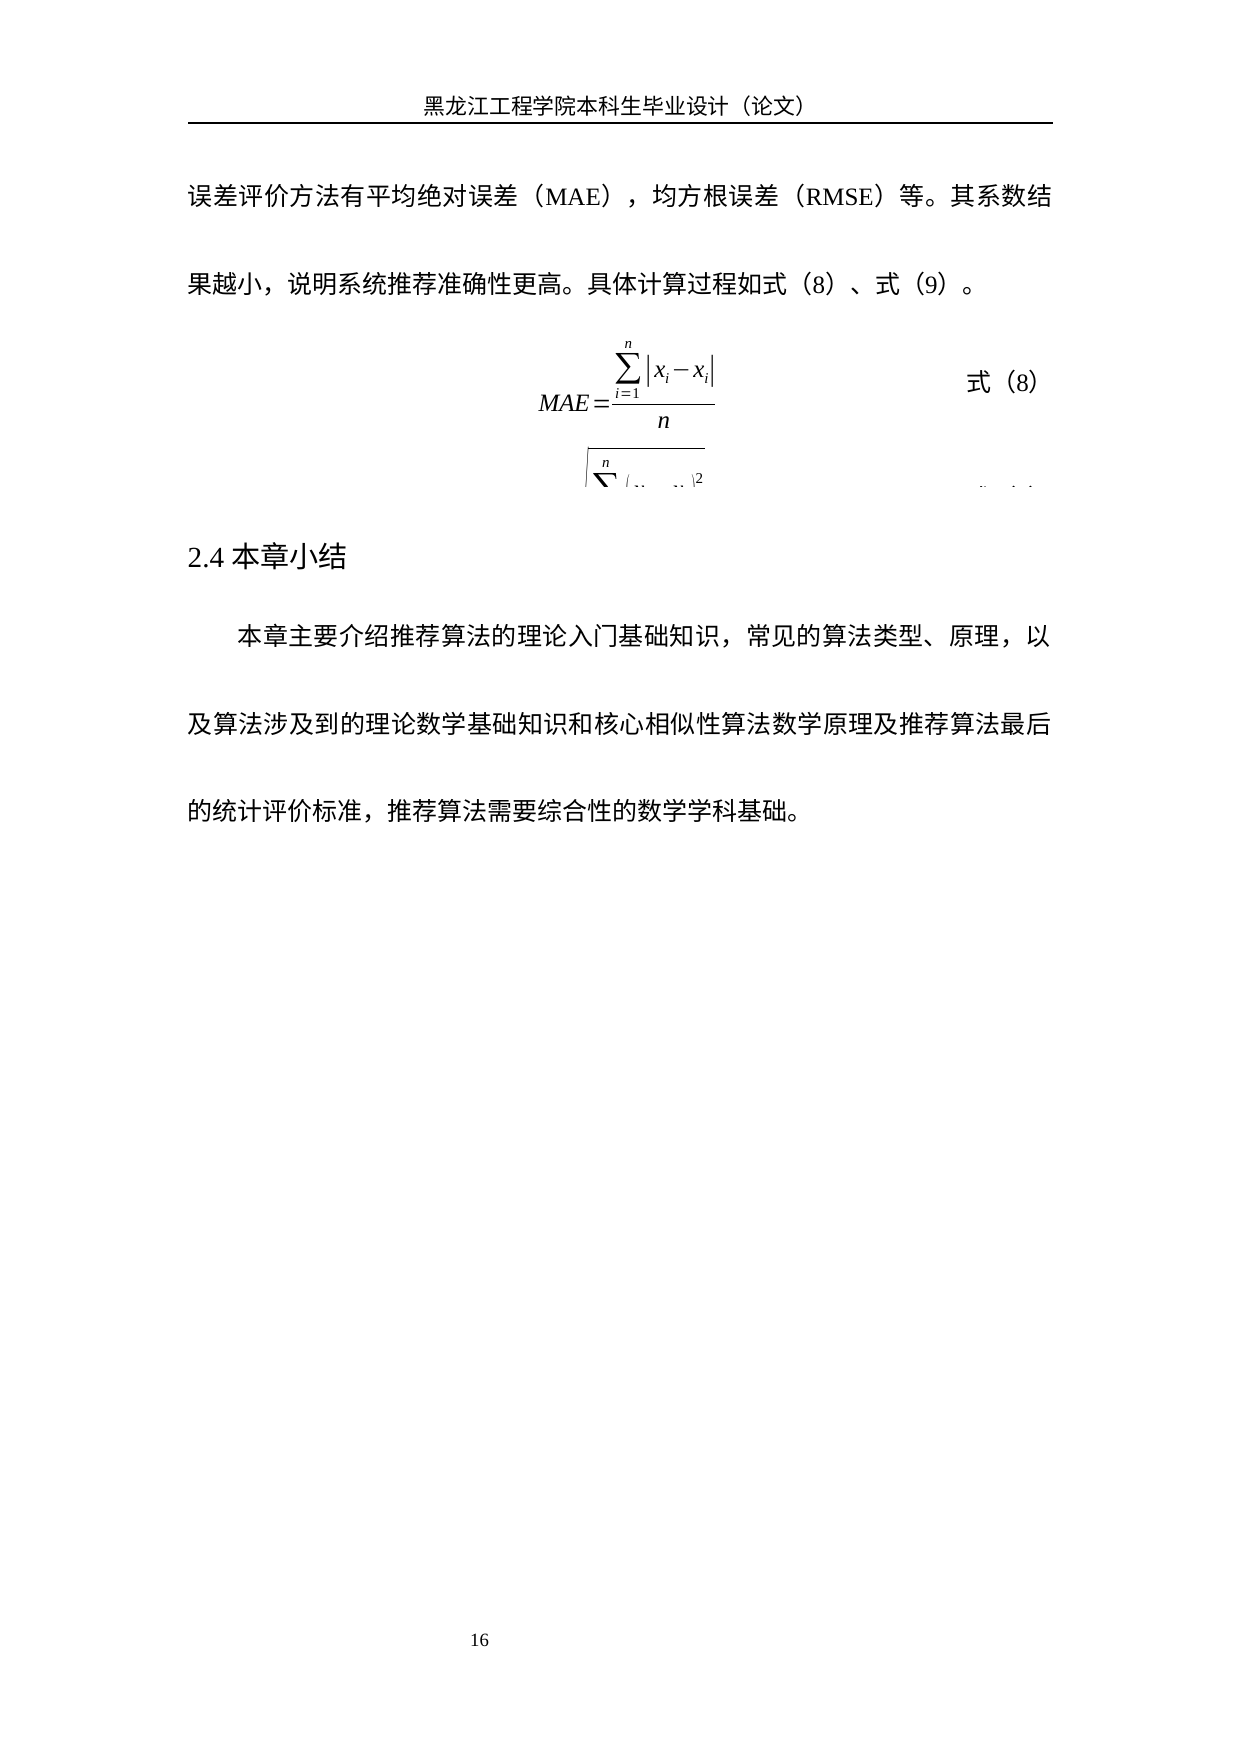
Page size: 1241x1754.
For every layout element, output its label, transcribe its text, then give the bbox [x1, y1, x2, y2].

subtitle 2.4 本章小结 [187, 522, 1053, 587]
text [187, 162, 1053, 315]
text 本章主要介绍推荐算法的理论入门基础知识，常见的算法类型、原理，以及算法涉及到的理论数学基础知识和核心相似性算法数学原理及推荐算法最后的统计评价标准，推荐算法需要综合性的数学学科基础。 [187, 602, 1053, 842]
